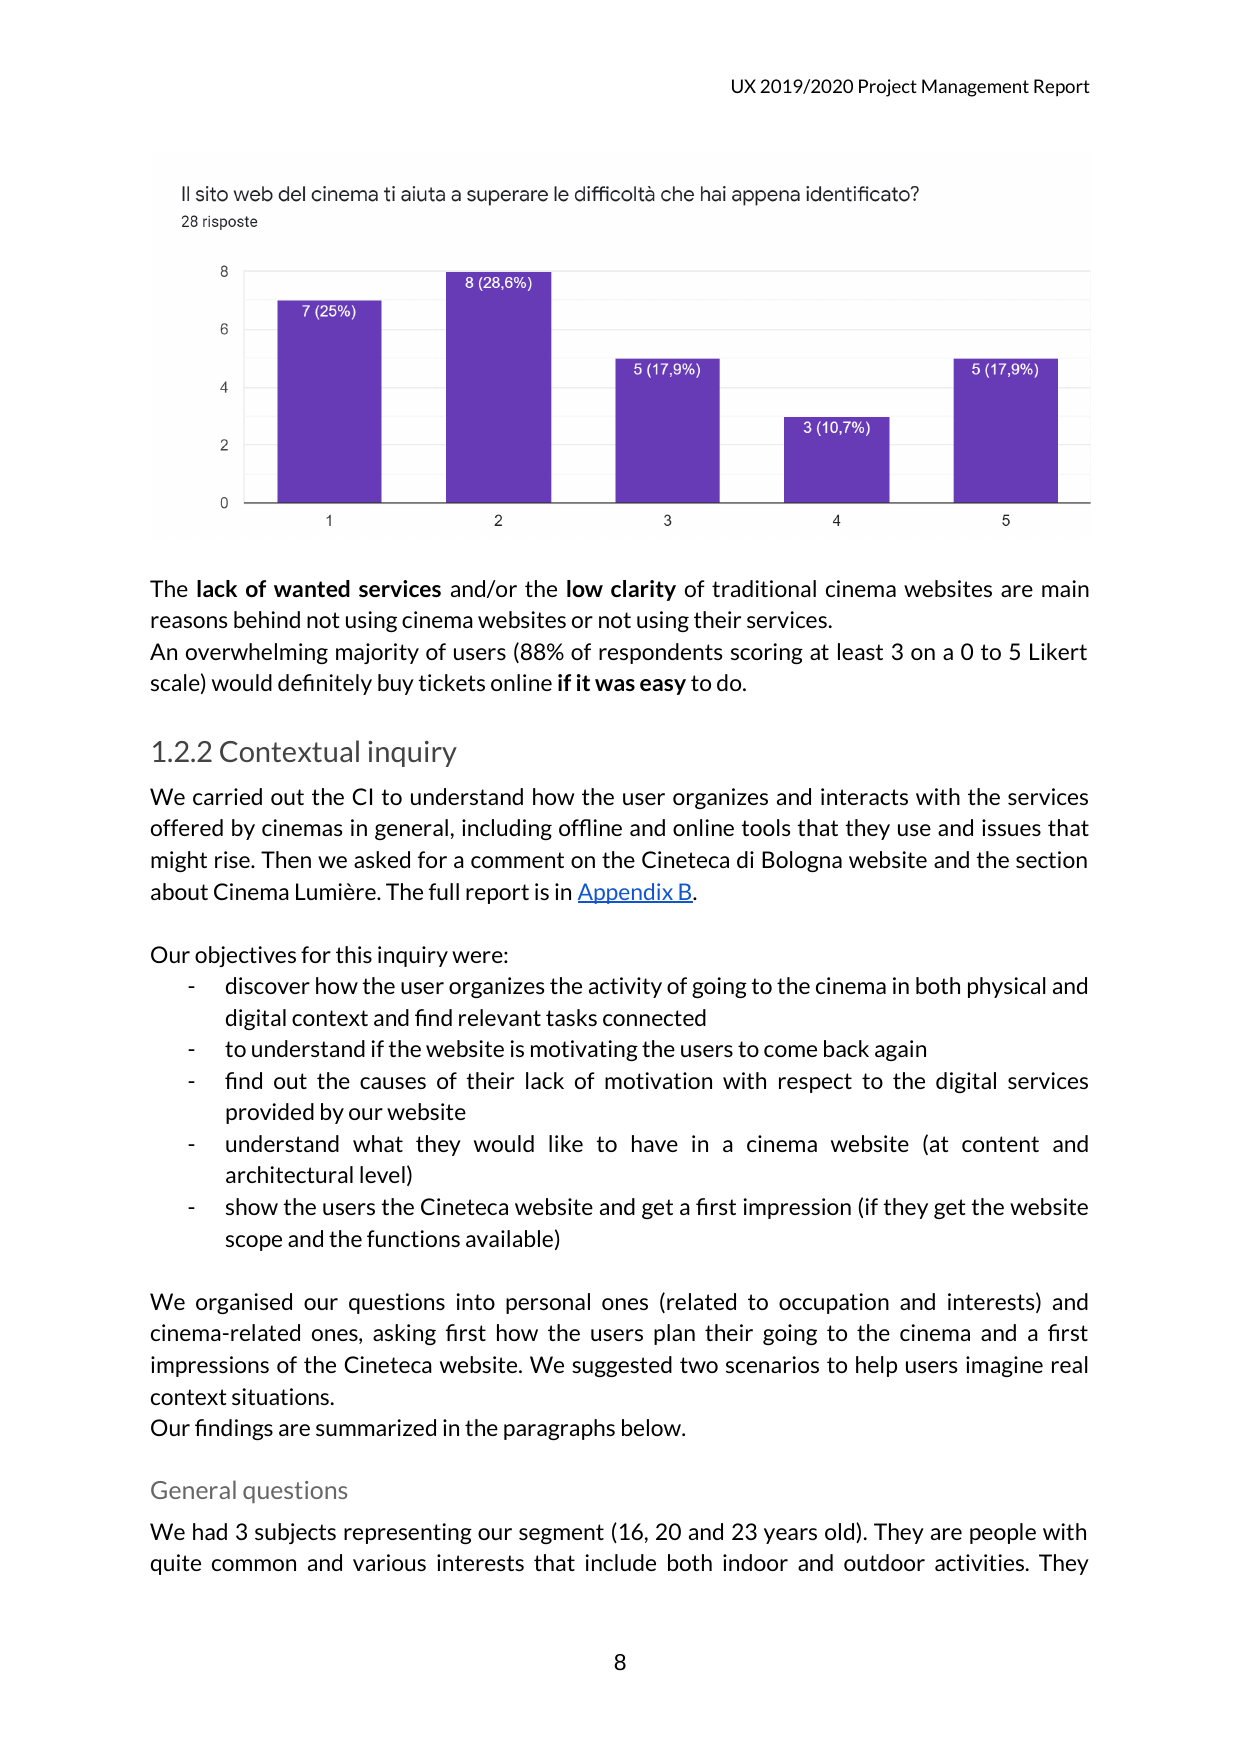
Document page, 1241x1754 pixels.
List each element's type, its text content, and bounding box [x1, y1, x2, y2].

list show the users the Cineteca website and get a first impression (if they get the website scope and the functions available) [187, 1193, 1090, 1252]
list discover how the user organizes the activity of going to the cinema in both physical and digital context and find relevant tasks connected [187, 972, 1090, 1031]
text The lack of wanted services and/or the low clarity of traditional cinema websites are main reasons behind not using cinema websites or not using their services. [150, 574, 1090, 633]
text We carried out the CI to understand how the user organizes and interacts with the services offered by cinemas in general, including offline and online tools that they use and issues that might rise. Then we asked for a comment on the Cineteca di Bologna website and the section about Cinema Lumière. The full report is in Appendix B. [150, 783, 1090, 905]
subtitle 1.2.2 Contextual inquiry [150, 734, 1090, 769]
list find out the causes of their lack of motivation with respect to the digital services provided by our website [187, 1067, 1090, 1126]
text Our findings are summarized in the paragraphs below. [150, 1414, 1090, 1441]
text An overwhelming majority of users (88% of respondents scoring at least 3 on a 0 to 5 Likert scale) would definitely buy tickets online if it was easy to do. [150, 638, 1090, 697]
text We organised our questions into personal ones (related to occupation and interests) and cinema-related ones, asking first how the users plan their going to the cinema and a first impressions of the Cineteca website. We suggested two scenarios to help users imagine real context situations. [150, 1288, 1090, 1410]
list to understand if the website is motivating the users to come back again [187, 1035, 1090, 1063]
picture [150, 150, 1091, 539]
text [150, 1517, 1090, 1576]
subtitle General questions [150, 1474, 1090, 1504]
list understand what they would like to have in a cinema website (at content and architectural level) [187, 1130, 1090, 1189]
text Our objectives for this inquiry were: [150, 940, 1090, 968]
